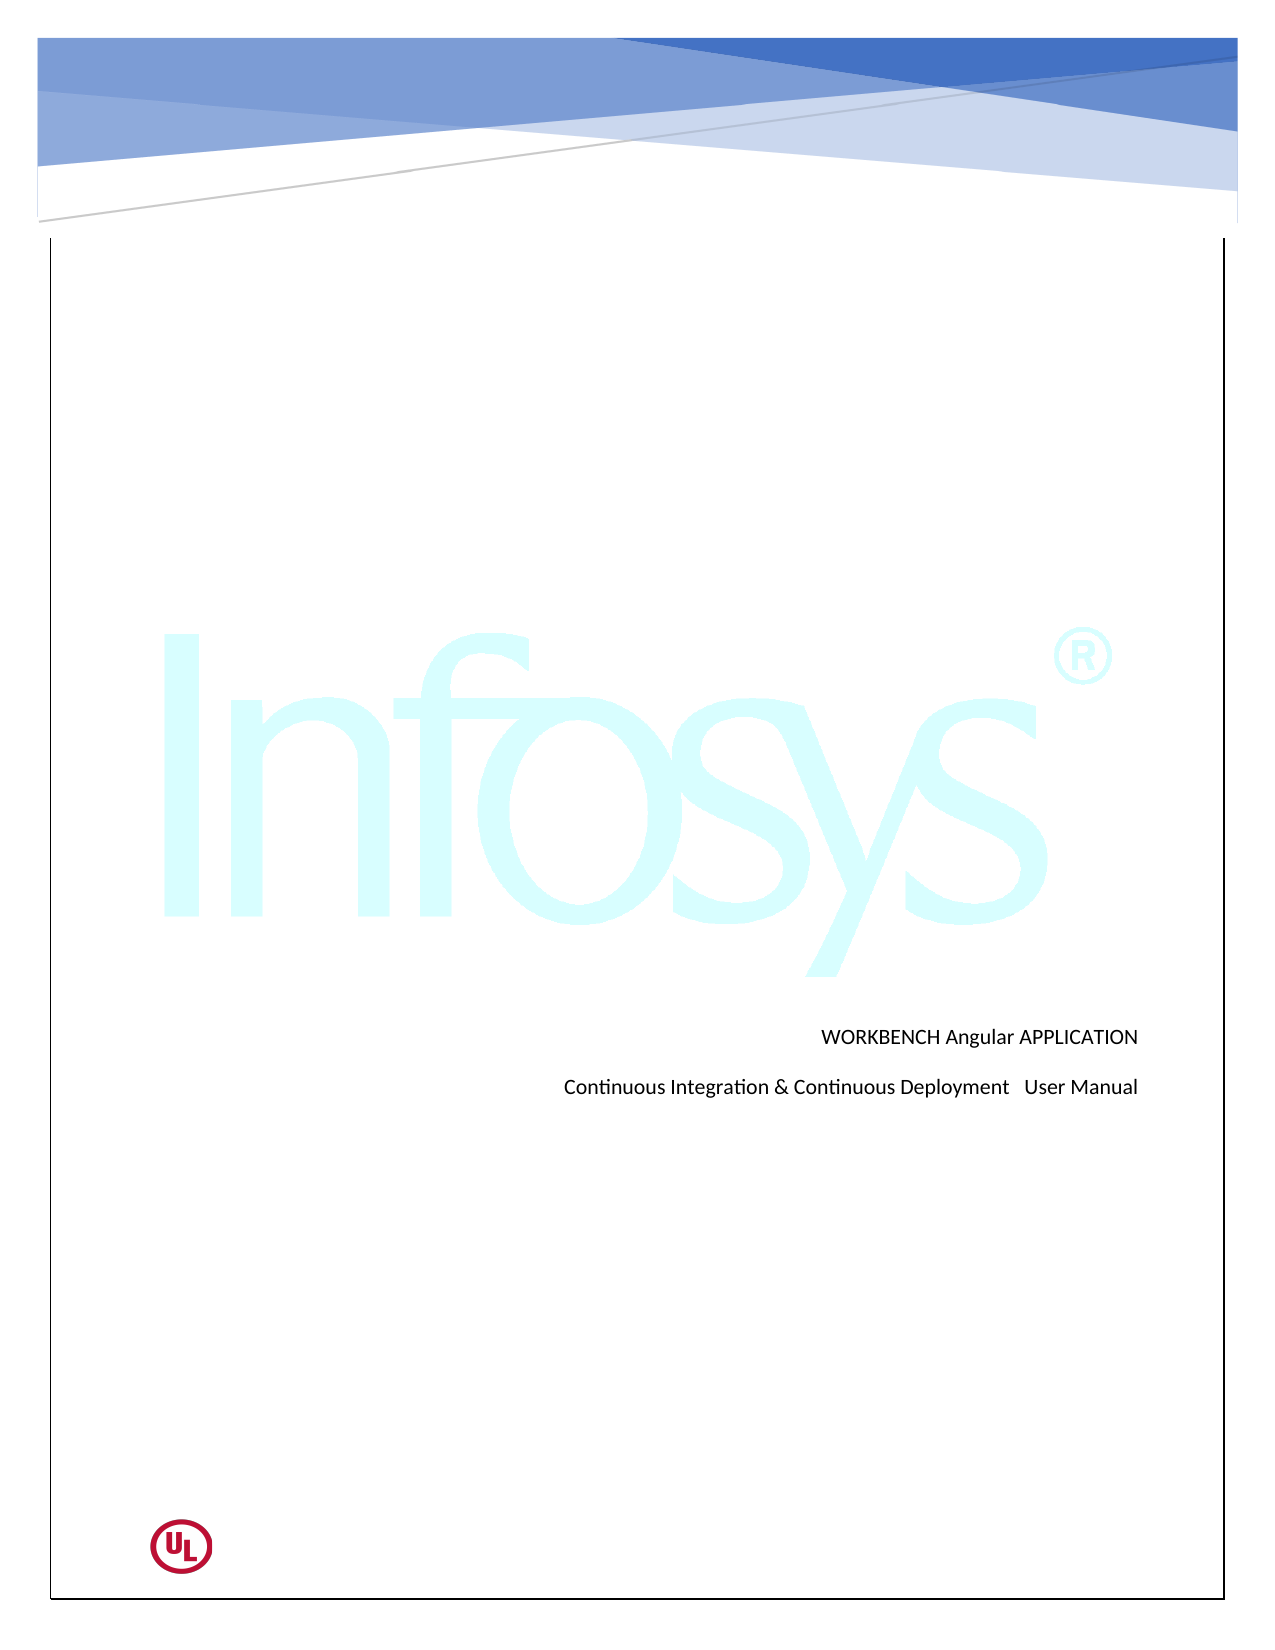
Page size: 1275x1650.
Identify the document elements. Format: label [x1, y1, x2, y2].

picture [37, 37, 1238, 238]
picture [150, 1519, 213, 1574]
